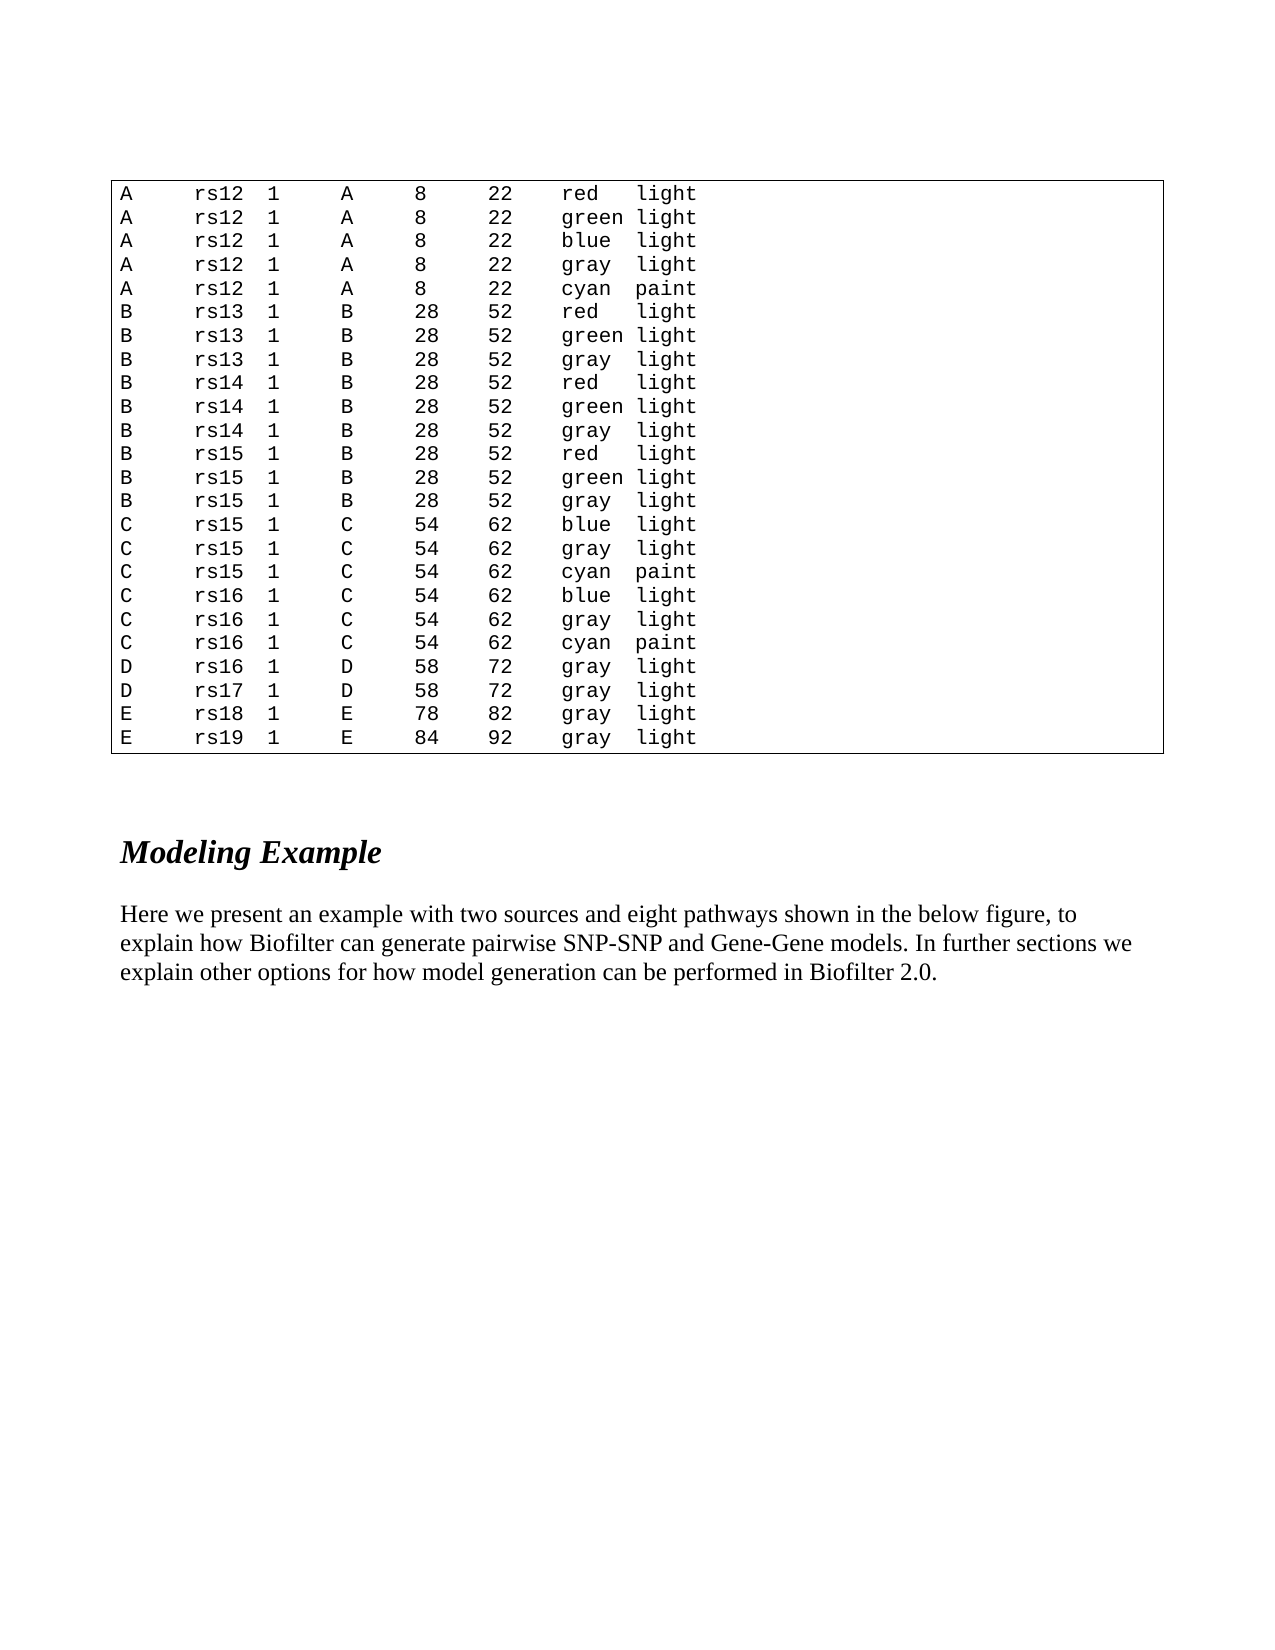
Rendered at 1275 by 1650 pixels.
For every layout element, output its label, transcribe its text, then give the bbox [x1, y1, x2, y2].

text C rs15 1 C 54 62 cyan paint [120, 561, 1155, 585]
text A rs12 1 A 8 22 red light [112, 181, 1163, 207]
text B rs13 1 B 28 52 gray light [120, 349, 1155, 372]
text C rs16 1 C 54 62 blue light [120, 585, 1155, 609]
text A rs12 1 A 8 22 gray light [120, 254, 1155, 278]
text B rs13 1 B 28 52 red light [120, 301, 1155, 325]
text B rs14 1 B 28 52 red light [120, 372, 1155, 396]
text A rs12 1 A 8 22 green light [120, 207, 1155, 230]
text D rs16 1 D 58 72 gray light [120, 656, 1155, 680]
text Here we present an example with two sources and eight pathways shown in the below figure, to explain how Biofilter can generate pairwise SNP-SNP and Gene-Gene models. In further sections we explain other options for how model generation can be performed in Biofilter 2.0. [120, 899, 1155, 985]
text B rs15 1 B 28 52 gray light [120, 491, 1155, 514]
subtitle Modeling Example [120, 832, 1155, 870]
text E rs18 1 E 78 82 gray light [120, 703, 1155, 724]
text C rs15 1 C 54 62 gray light [120, 538, 1155, 561]
text B rs14 1 B 28 52 gray light [120, 419, 1155, 443]
text E rs19 1 E 84 92 gray light [112, 724, 1163, 753]
text C rs16 1 C 54 62 gray light [120, 609, 1155, 632]
text B rs15 1 B 28 52 green light [120, 467, 1155, 491]
text B rs13 1 B 28 52 green light [120, 325, 1155, 349]
text C rs15 1 C 54 62 blue light [120, 514, 1155, 538]
text A rs12 1 A 8 22 blue light [120, 230, 1155, 254]
text C rs16 1 C 54 62 cyan paint [120, 632, 1155, 656]
text A rs12 1 A 8 22 cyan paint [120, 278, 1155, 301]
text D rs17 1 D 58 72 gray light [120, 680, 1155, 703]
text B rs15 1 B 28 52 red light [120, 443, 1155, 467]
text B rs14 1 B 28 52 green light [120, 396, 1155, 419]
